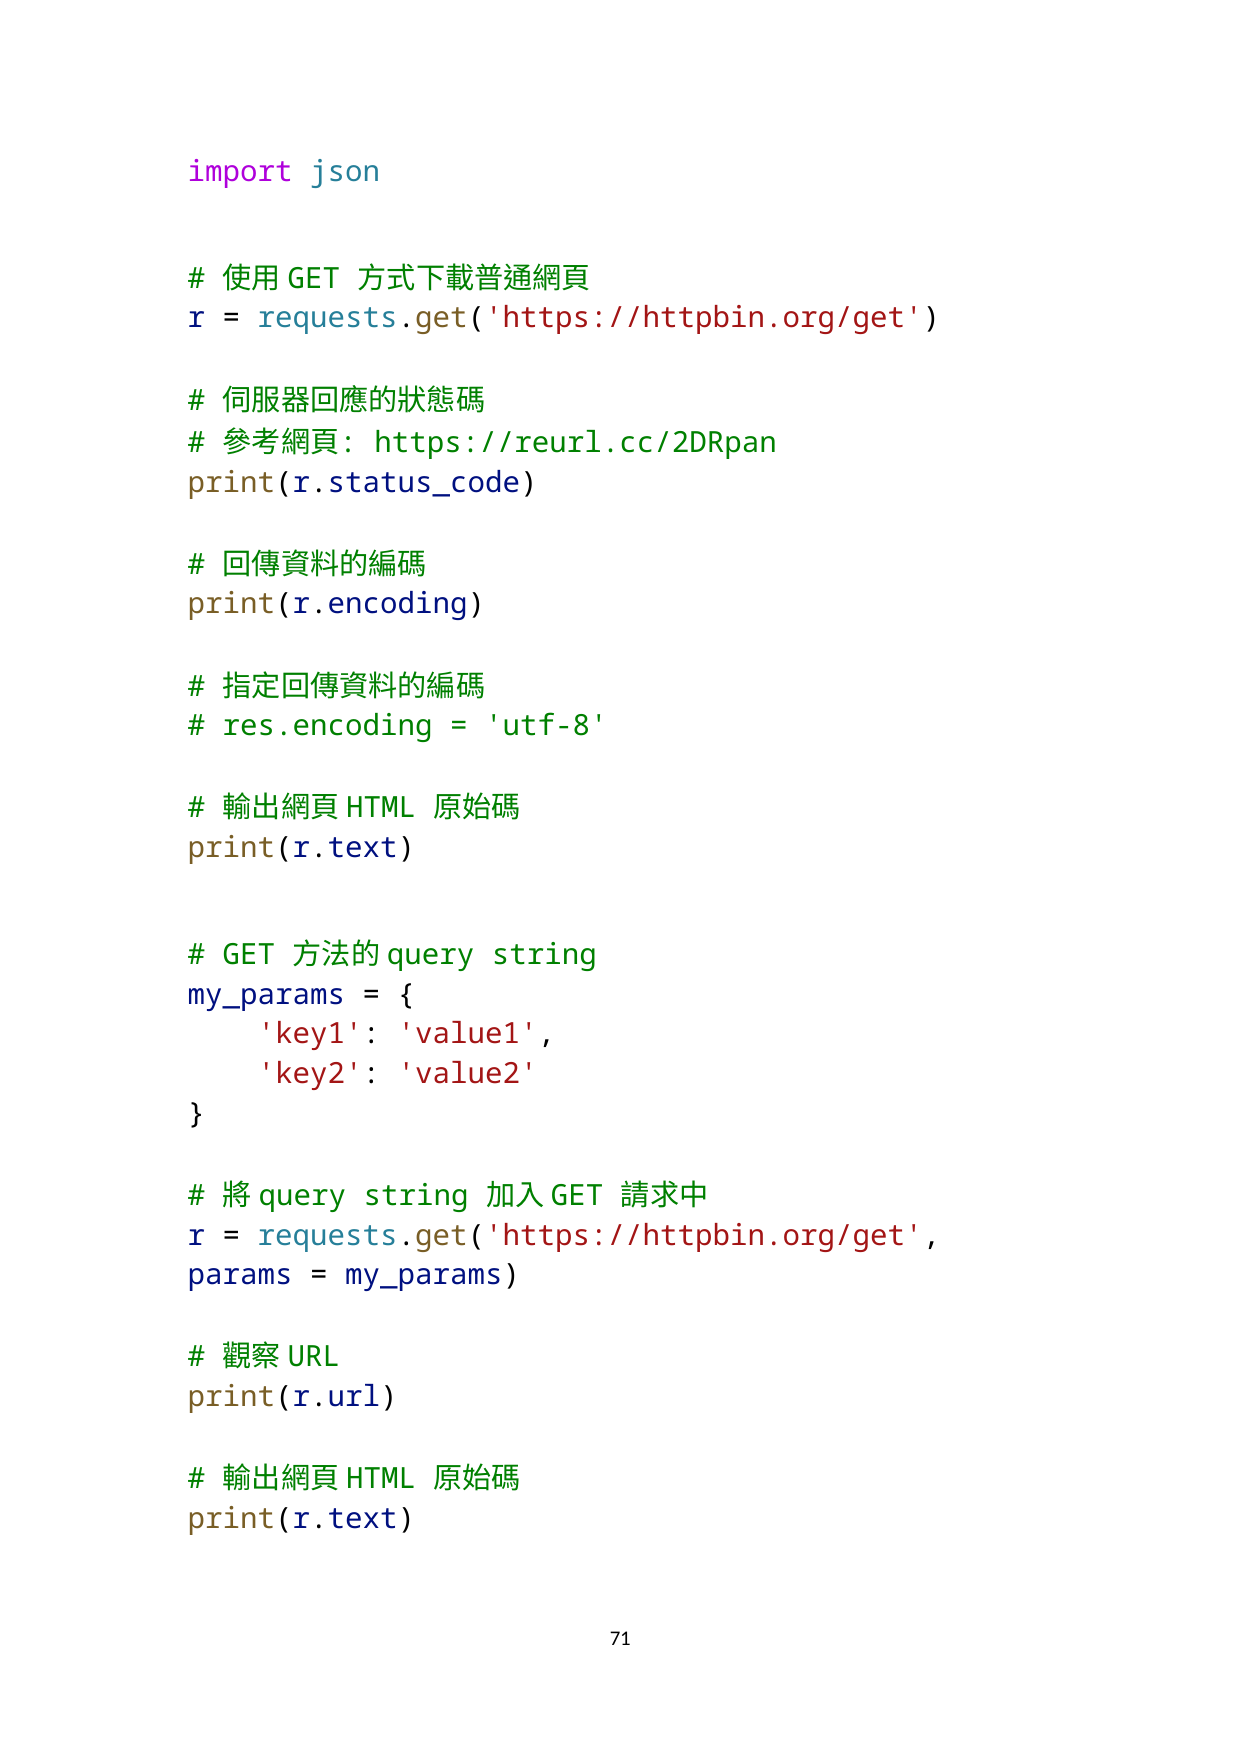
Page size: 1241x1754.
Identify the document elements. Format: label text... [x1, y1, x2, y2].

text # 回傳資料的編碼 [187, 540, 1053, 583]
text my_params = { [187, 973, 1053, 1013]
text 'key1': 'value1', [187, 1013, 1053, 1052]
text print(r.url) [187, 1375, 1053, 1415]
text print(r.status_code) [187, 461, 1053, 501]
text # 使用 GET 方式下載普通網頁 [187, 254, 1053, 297]
text # 觀察 URL [187, 1333, 1053, 1375]
text # GET 方法的 query string [187, 931, 1053, 973]
text print(r.encoding) [187, 583, 1053, 622]
text 'key2': 'value2' [187, 1052, 1053, 1092]
text # 指定回傳資料的編碼 [187, 662, 1053, 704]
text print(r.text) [187, 1497, 1053, 1537]
text # res.encoding = 'utf-8' [187, 704, 1053, 744]
text r = requests.get('https://httpbin.org/get') [187, 297, 1053, 336]
text r = requests.get('https://httpbin.org/get', params = my_params) [187, 1214, 1053, 1293]
text # 將 query string 加入 GET 請求中 [187, 1171, 1053, 1214]
text print(r.text) [187, 826, 1053, 866]
text import json [187, 150, 1053, 190]
text } [187, 1092, 1053, 1132]
text # 參考網頁: https://reurl.cc/2DRpan [187, 418, 1053, 461]
text # 輸出網頁 HTML 原始碼 [187, 784, 1053, 826]
text # 輸出網頁 HTML 原始碼 [187, 1455, 1053, 1497]
text # 伺服器回應的狀態碼 [187, 376, 1053, 418]
